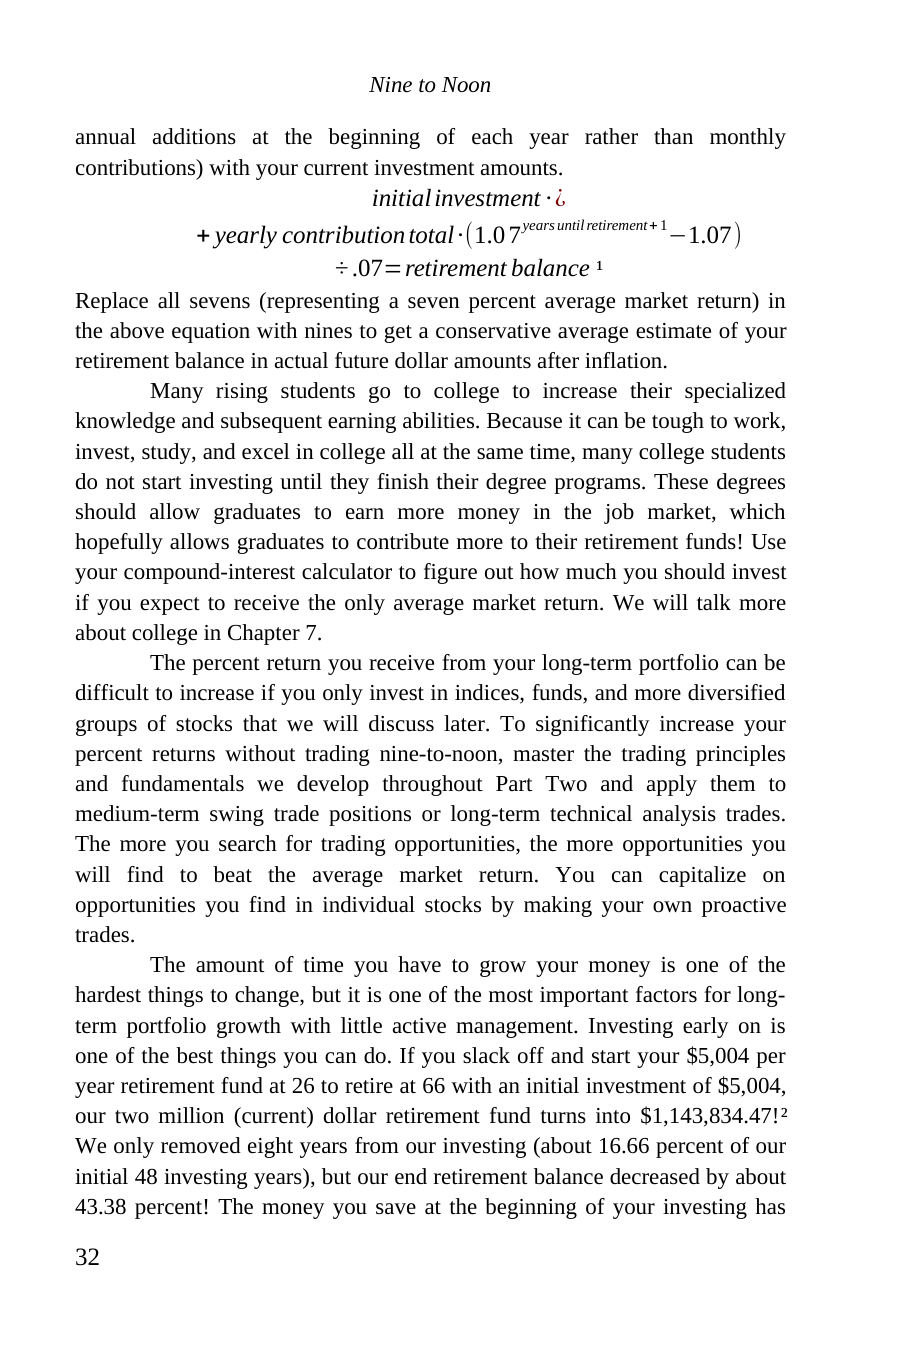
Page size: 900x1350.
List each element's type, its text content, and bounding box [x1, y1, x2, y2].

text The percent return you receive from your long-term portfolio can be difficult to increase if you only invest in indices, funds, and more diversified groups of stocks that we will discuss later. To significantly increase your percent returns without trading nine-to-noon, master the trading principles and fundamentals we develop throughout Part Two and apply them to medium-term swing trade positions or long-term technical analysis trades. The more you search for trading opportunities, the more opportunities you will find to beat the average market return. You can capitalize on opportunities you find in individual stocks by making your own proactive trades. [75, 649, 787, 947]
text Replace all sevens (representing a seven percent average market return) in the above equation with nines to get a conservative average estimate of your retirement balance in actual future dollar amounts after inflation. [75, 287, 787, 373]
text ¹ [150, 254, 787, 283]
text Many rising students go to college to increase their specialized knowledge and subsequent earning abilities. Because it can be tough to work, invest, study, and excel in college all at the same time, many college students do not start investing until they finish their degree programs. These degrees should allow graduates to earn more money in the job market, which hopefully allows graduates to contribute more to their retirement funds! Use your compound-interest calculator to figure out how much you should invest if you expect to receive the only average market return. We will talk more about college in Chapter 7. [75, 377, 787, 645]
